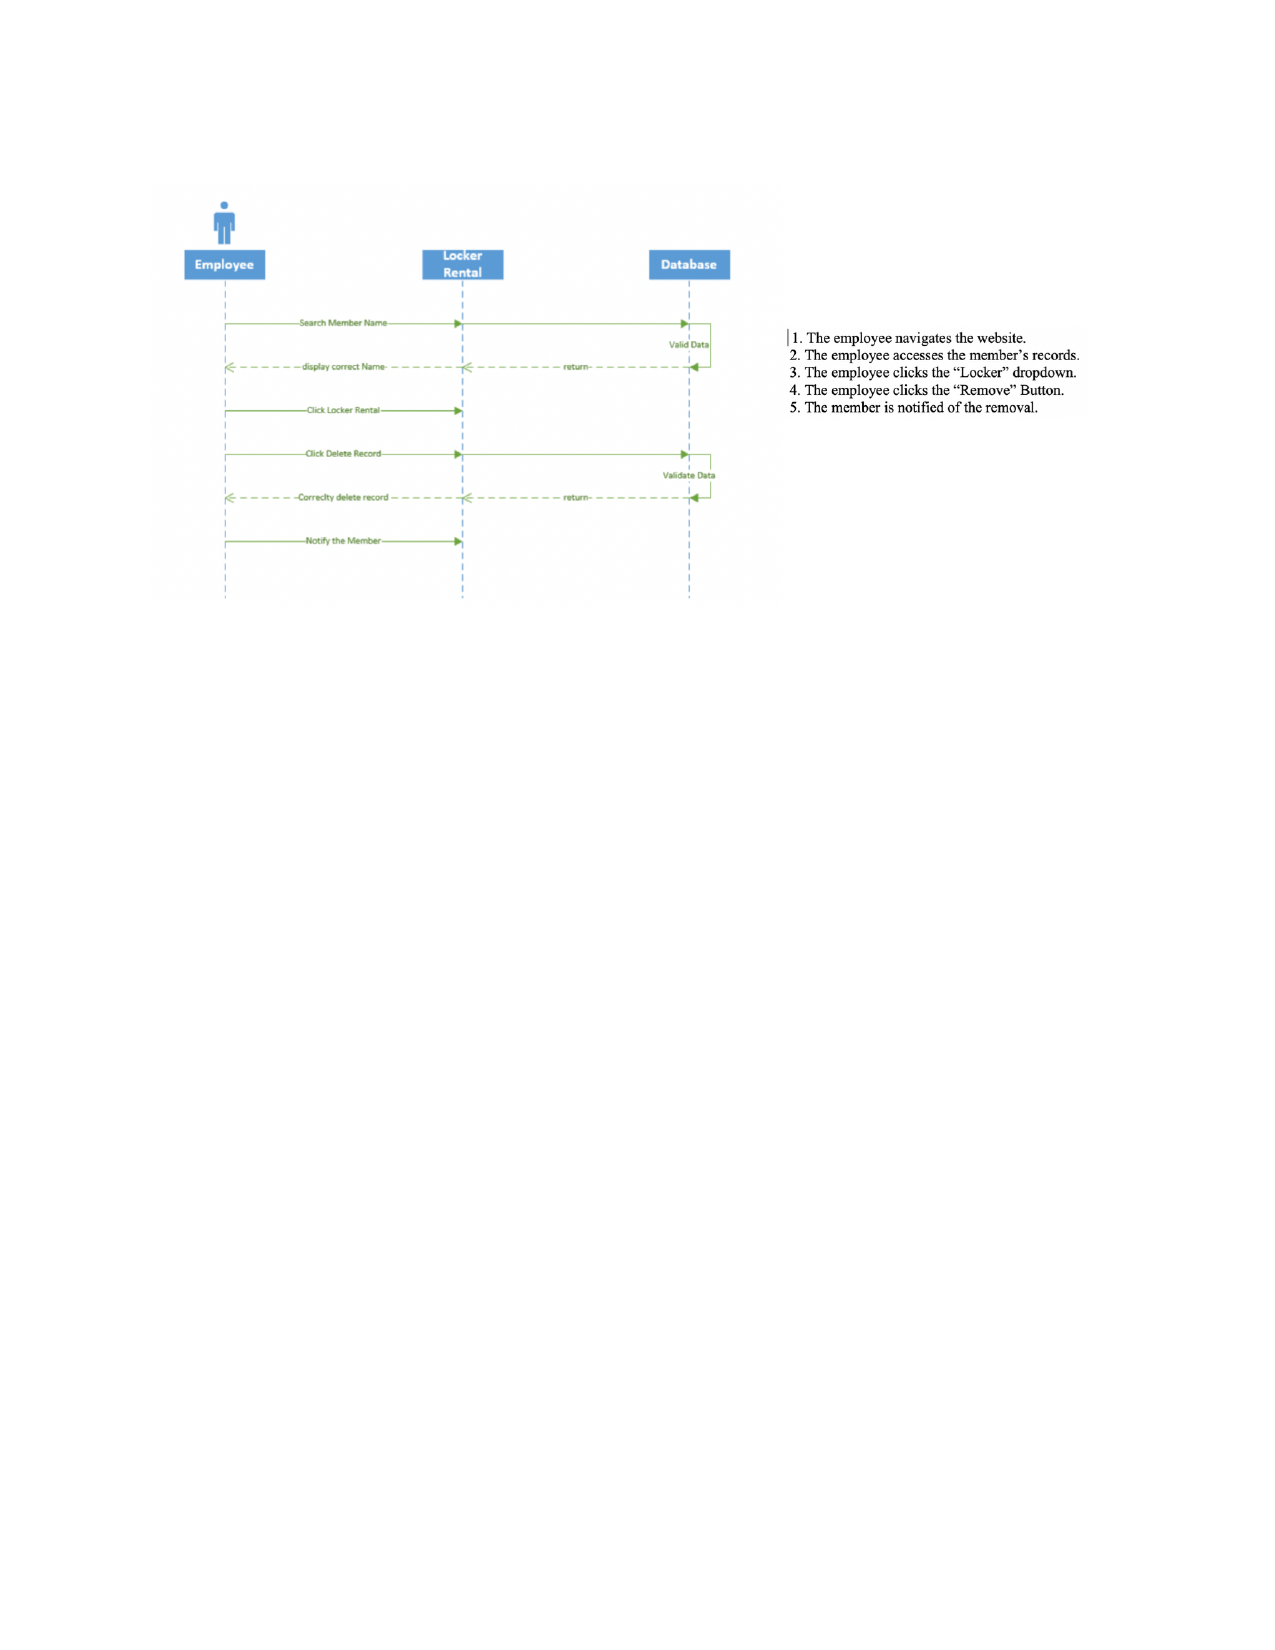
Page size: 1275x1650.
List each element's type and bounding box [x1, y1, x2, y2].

picture [150, 183, 1125, 606]
